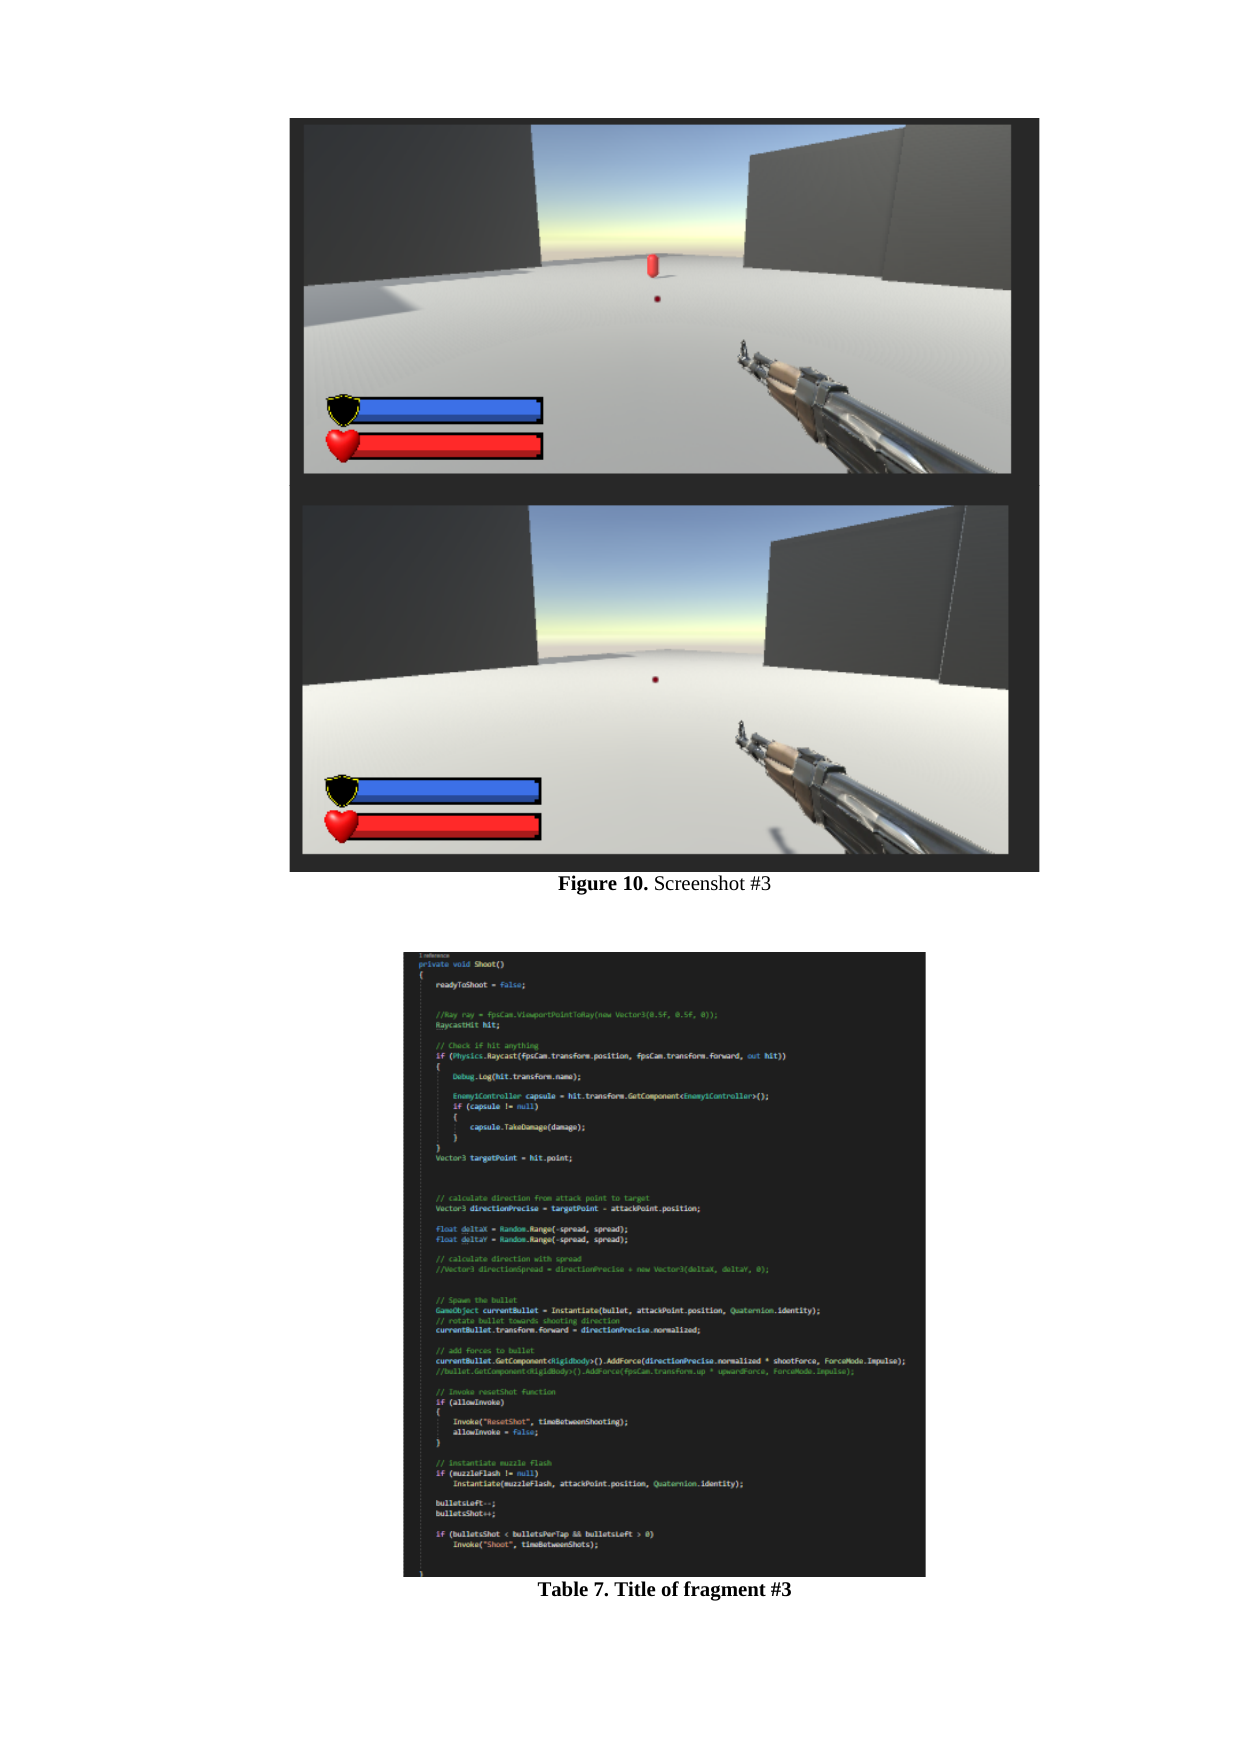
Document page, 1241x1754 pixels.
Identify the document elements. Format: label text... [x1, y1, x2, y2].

picture [289, 118, 1040, 872]
picture [403, 952, 926, 1577]
